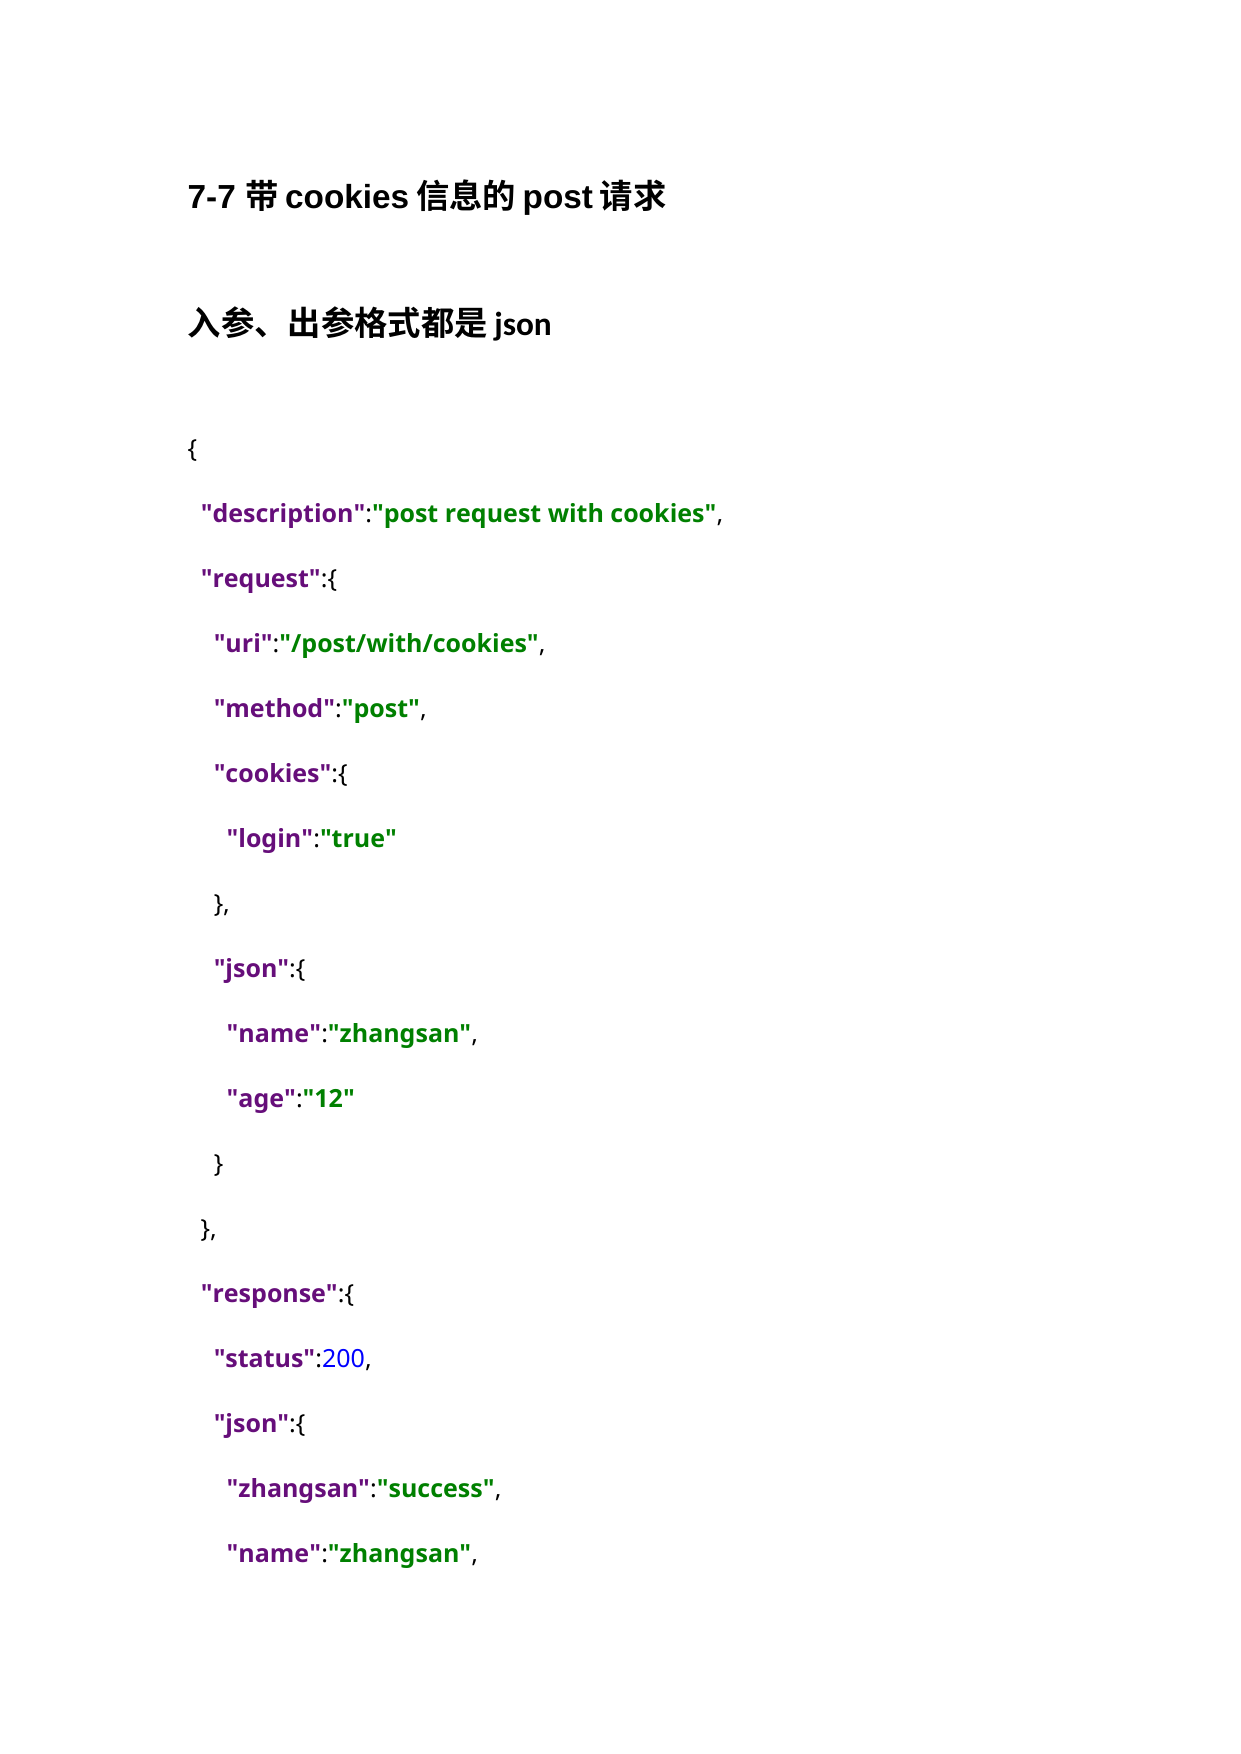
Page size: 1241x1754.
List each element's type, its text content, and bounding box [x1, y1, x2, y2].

subtitle 7-7 带cookies信息的post请求 [187, 162, 1053, 227]
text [187, 416, 1053, 1586]
subtitle 入参、出参格式都是json [187, 289, 1053, 354]
